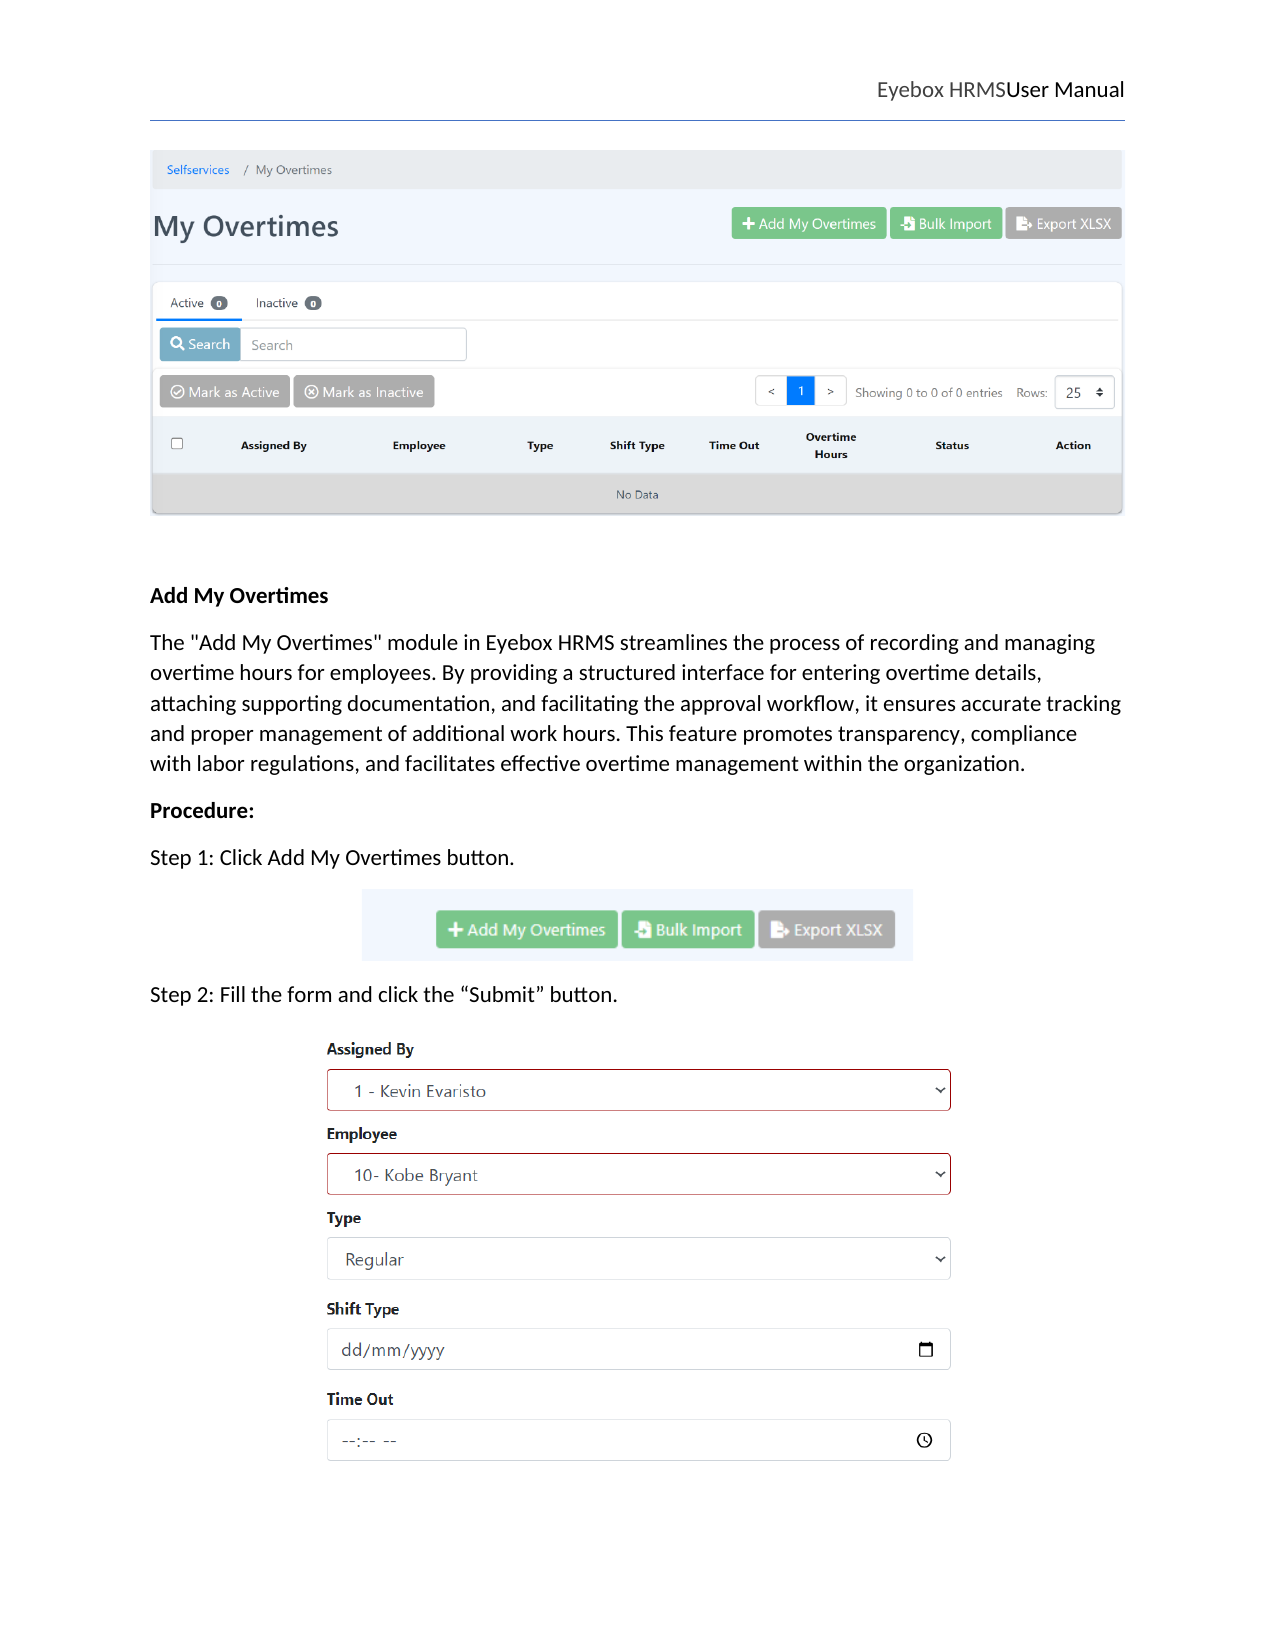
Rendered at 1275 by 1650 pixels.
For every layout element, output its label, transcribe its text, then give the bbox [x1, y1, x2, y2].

text Procedure: [150, 796, 1125, 824]
picture [314, 1026, 962, 1476]
text Step 1: Click Add My Overtimes button. [150, 843, 1125, 871]
picture [361, 889, 914, 961]
text Step 2: Fill the form and click the “Submit” button. [150, 980, 1125, 1008]
text The "Add My Overtimes" module in Eyebox HRMS streamlines the process of recording and managing overtime hours for employees. By providing a structured interface for entering overtime details, attaching supporting documentation, and facilitating the approval workflow, it ensures accurate tracking and proper management of additional work hours. This feature promotes transparency, compliance with labor regulations, and facilitates effective overtime management within the organization. [150, 628, 1125, 777]
picture [150, 150, 1125, 516]
text Add My Overtimes [150, 581, 1125, 609]
